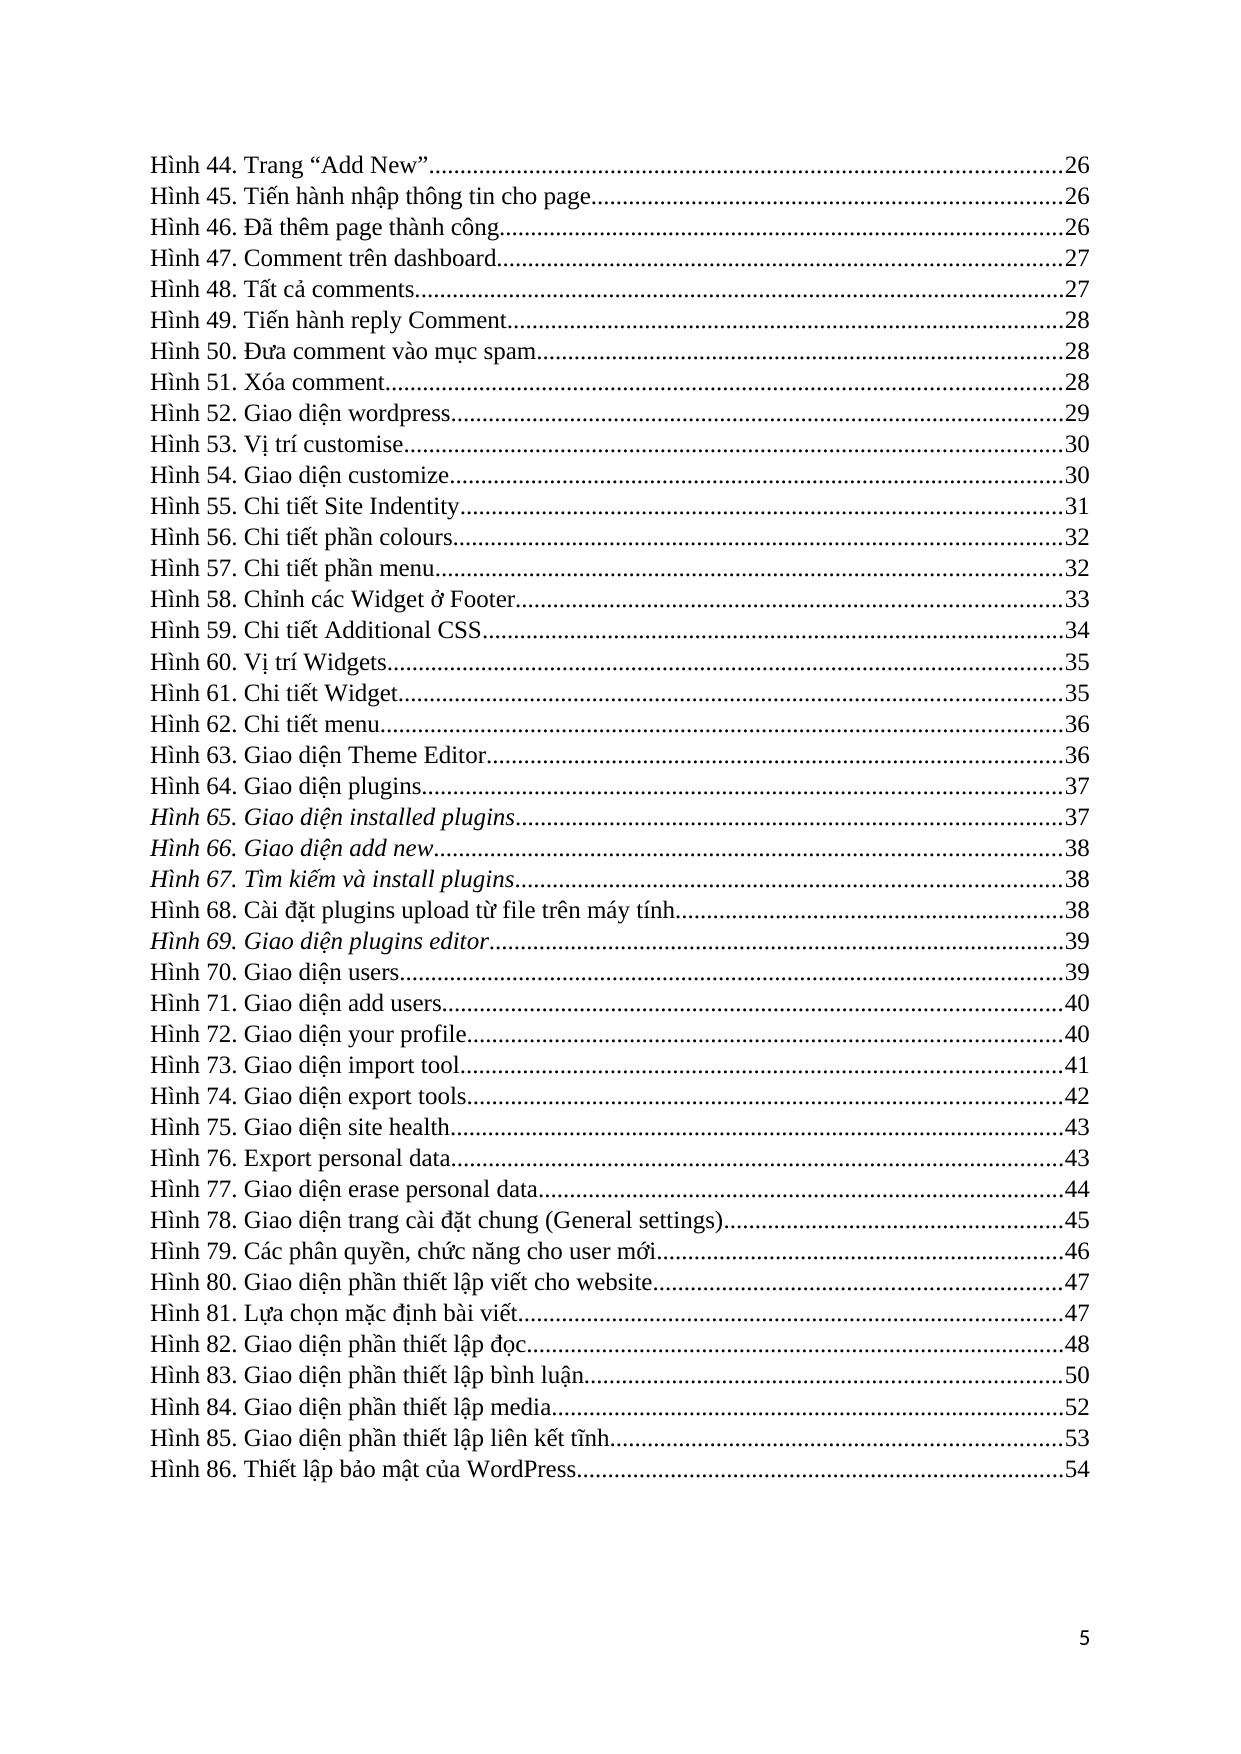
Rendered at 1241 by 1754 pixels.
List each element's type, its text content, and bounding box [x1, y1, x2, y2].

text Hình 61. Chi tiết Widget 35 [150, 678, 1090, 706]
text Hình 74. Giao diện export tools 42 [150, 1081, 1090, 1110]
text Hình 48. Tất cả comments. 27 [150, 274, 1090, 303]
text Hình 86. Thiết lập bảo mật của WordPress 54 [150, 1454, 1090, 1482]
text Hình 46. Đã thêm page thành công 26 [150, 212, 1090, 241]
text Hình 68. Cài đặt plugins upload từ file trên máy tính 38 [150, 895, 1090, 924]
text Hình 78. Giao diện trang cài đặt chung (General settings) 45 [150, 1205, 1090, 1234]
text Hình 85. Giao diện phần thiết lập liên kết tĩnh 53 [150, 1423, 1090, 1451]
text Hình 59. Chi tiết Additional CSS 34 [150, 616, 1090, 644]
text Hình 57. Chi tiết phần menu 32 [150, 553, 1090, 582]
text Hình 47. Comment trên dashboard 27 [150, 243, 1090, 272]
text Hình 45. Tiến hành nhập thông tin cho page 26 [150, 181, 1090, 210]
text Hình 49. Tiến hành reply Comment. 28 [150, 305, 1090, 334]
text Hình 75. Giao diện site health 43 [150, 1112, 1090, 1141]
text Hình 82. Giao diện phần thiết lập đọc 48 [150, 1329, 1090, 1358]
text Hình 58. Chỉnh các Widget ở Footer 33 [150, 584, 1090, 613]
text Hình 51. Xóa comment 28 [150, 367, 1090, 396]
text Hình 79. Các phân quyền, chức năng cho user mới 46 [150, 1236, 1090, 1265]
text Hình 53. Vị trí customise 30 [150, 429, 1090, 458]
text Hình 70. Giao diện users 39 [150, 957, 1090, 986]
text Hình 77. Giao diện erase personal data 44 [150, 1174, 1090, 1203]
text Hình 73. Giao diện import tool 41 [150, 1050, 1090, 1079]
text Hình 84. Giao diện phần thiết lập media 52 [150, 1392, 1090, 1420]
text Hình 72. Giao diện your profile 40 [150, 1019, 1090, 1048]
text Hình 69. Giao diện plugins editor 39 [150, 926, 1090, 955]
text Hình 62. Chi tiết menu 36 [150, 709, 1090, 737]
text Hình 56. Chi tiết phần colours 32 [150, 522, 1090, 551]
text Hình 63. Giao diện Theme Editor 36 [150, 740, 1090, 768]
text Hình 55. Chi tiết Site Indentity 31 [150, 491, 1090, 520]
text Hình 44. Trang “Add New” 26 [150, 150, 1090, 179]
text Hình 65. Giao diện installed plugins 37 [150, 802, 1090, 831]
text Hình 71. Giao diện add users 40 [150, 988, 1090, 1017]
text Hình 50. Đưa comment vào mục spam 28 [150, 336, 1090, 365]
text Hình 81. Lựa chọn mặc định bài viết 47 [150, 1298, 1090, 1327]
text Hình 60. Vị trí Widgets 35 [150, 647, 1090, 675]
text Hình 83. Giao diện phần thiết lập bình luận 50 [150, 1361, 1090, 1389]
text Hình 54. Giao diện customize 30 [150, 460, 1090, 489]
text Hình 52. Giao diện wordpress 29 [150, 398, 1090, 427]
text Hình 76. Export personal data 43 [150, 1143, 1090, 1172]
text Hình 67. Tìm kiếm và install plugins 38 [150, 864, 1090, 893]
text Hình 64. Giao diện plugins 37 [150, 771, 1090, 799]
text Hình 66. Giao diện add new 38 [150, 833, 1090, 862]
text Hình 80. Giao diện phần thiết lập viết cho website 47 [150, 1267, 1090, 1296]
